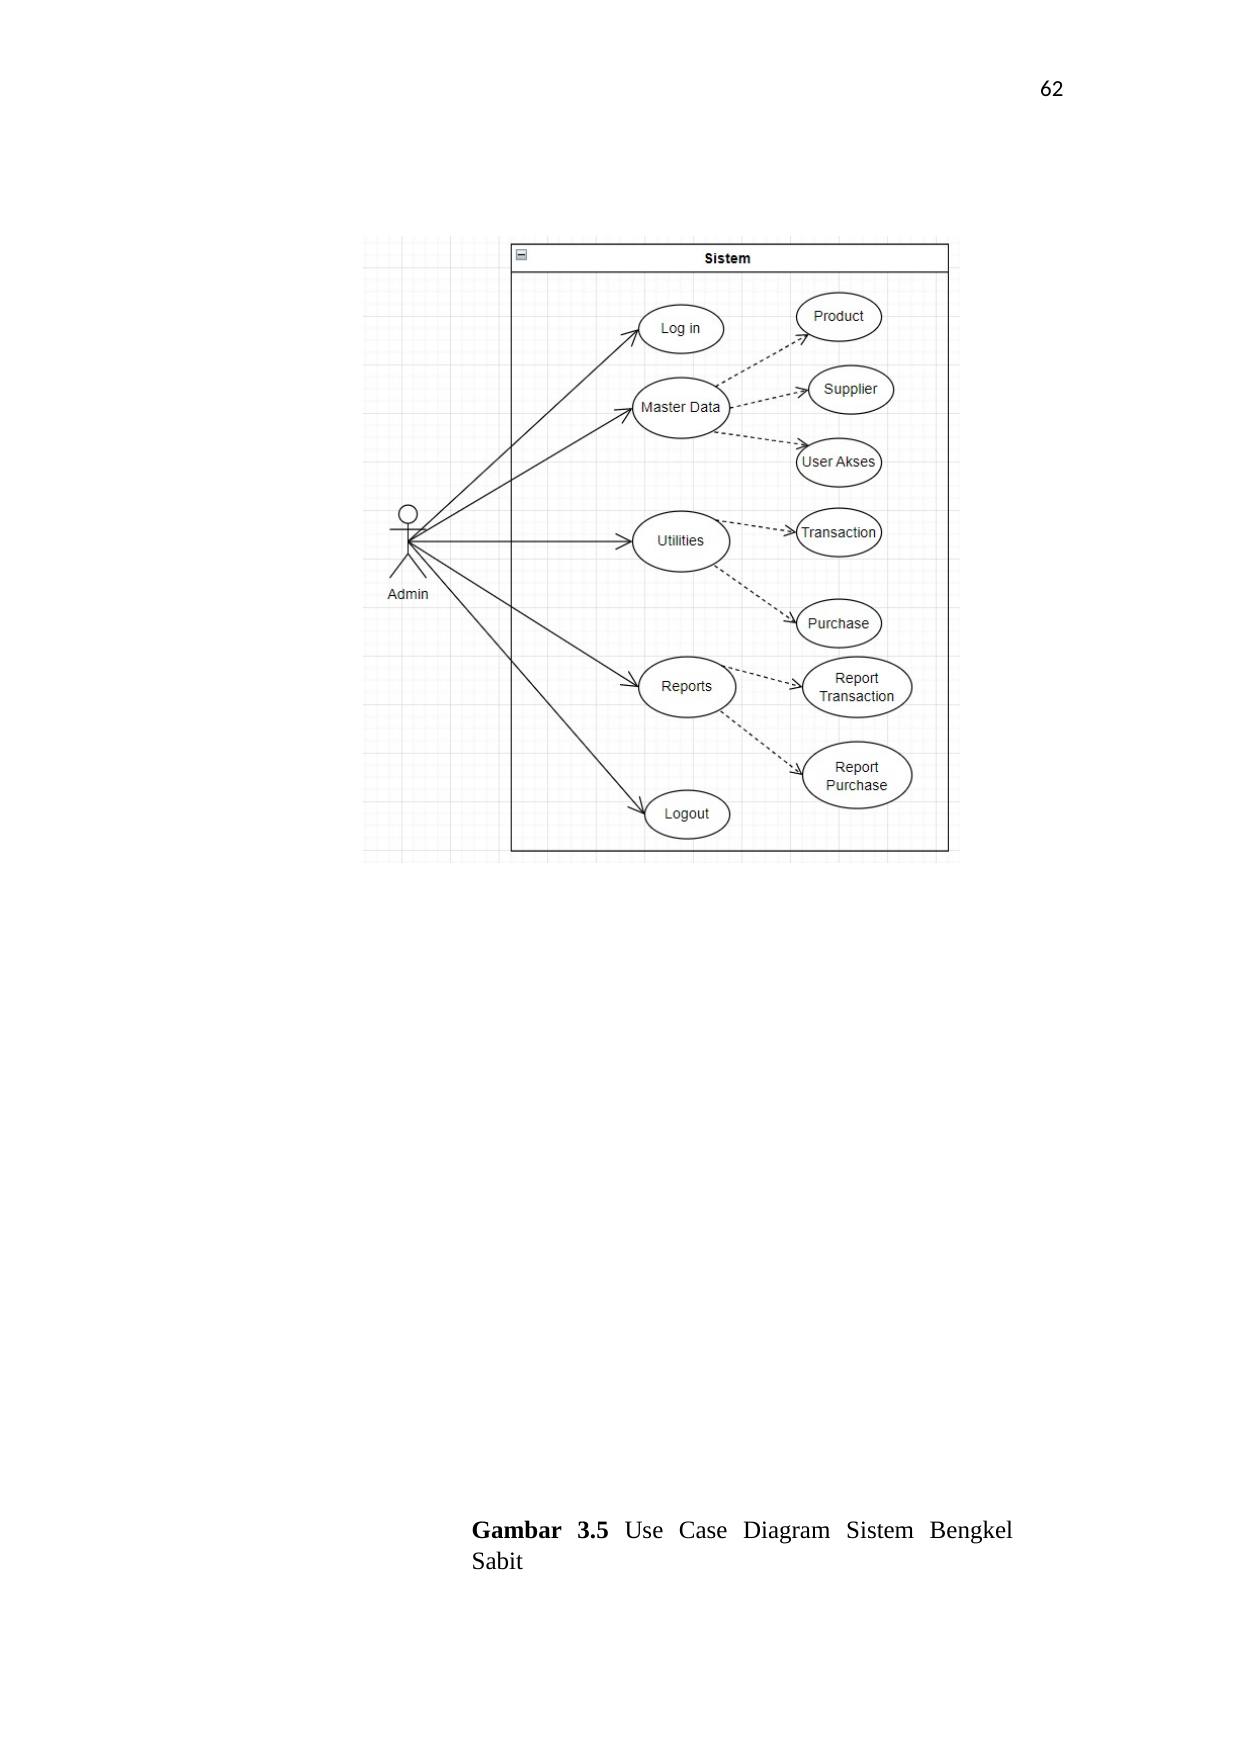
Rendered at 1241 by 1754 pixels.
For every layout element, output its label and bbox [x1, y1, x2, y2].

picture [362, 236, 960, 863]
